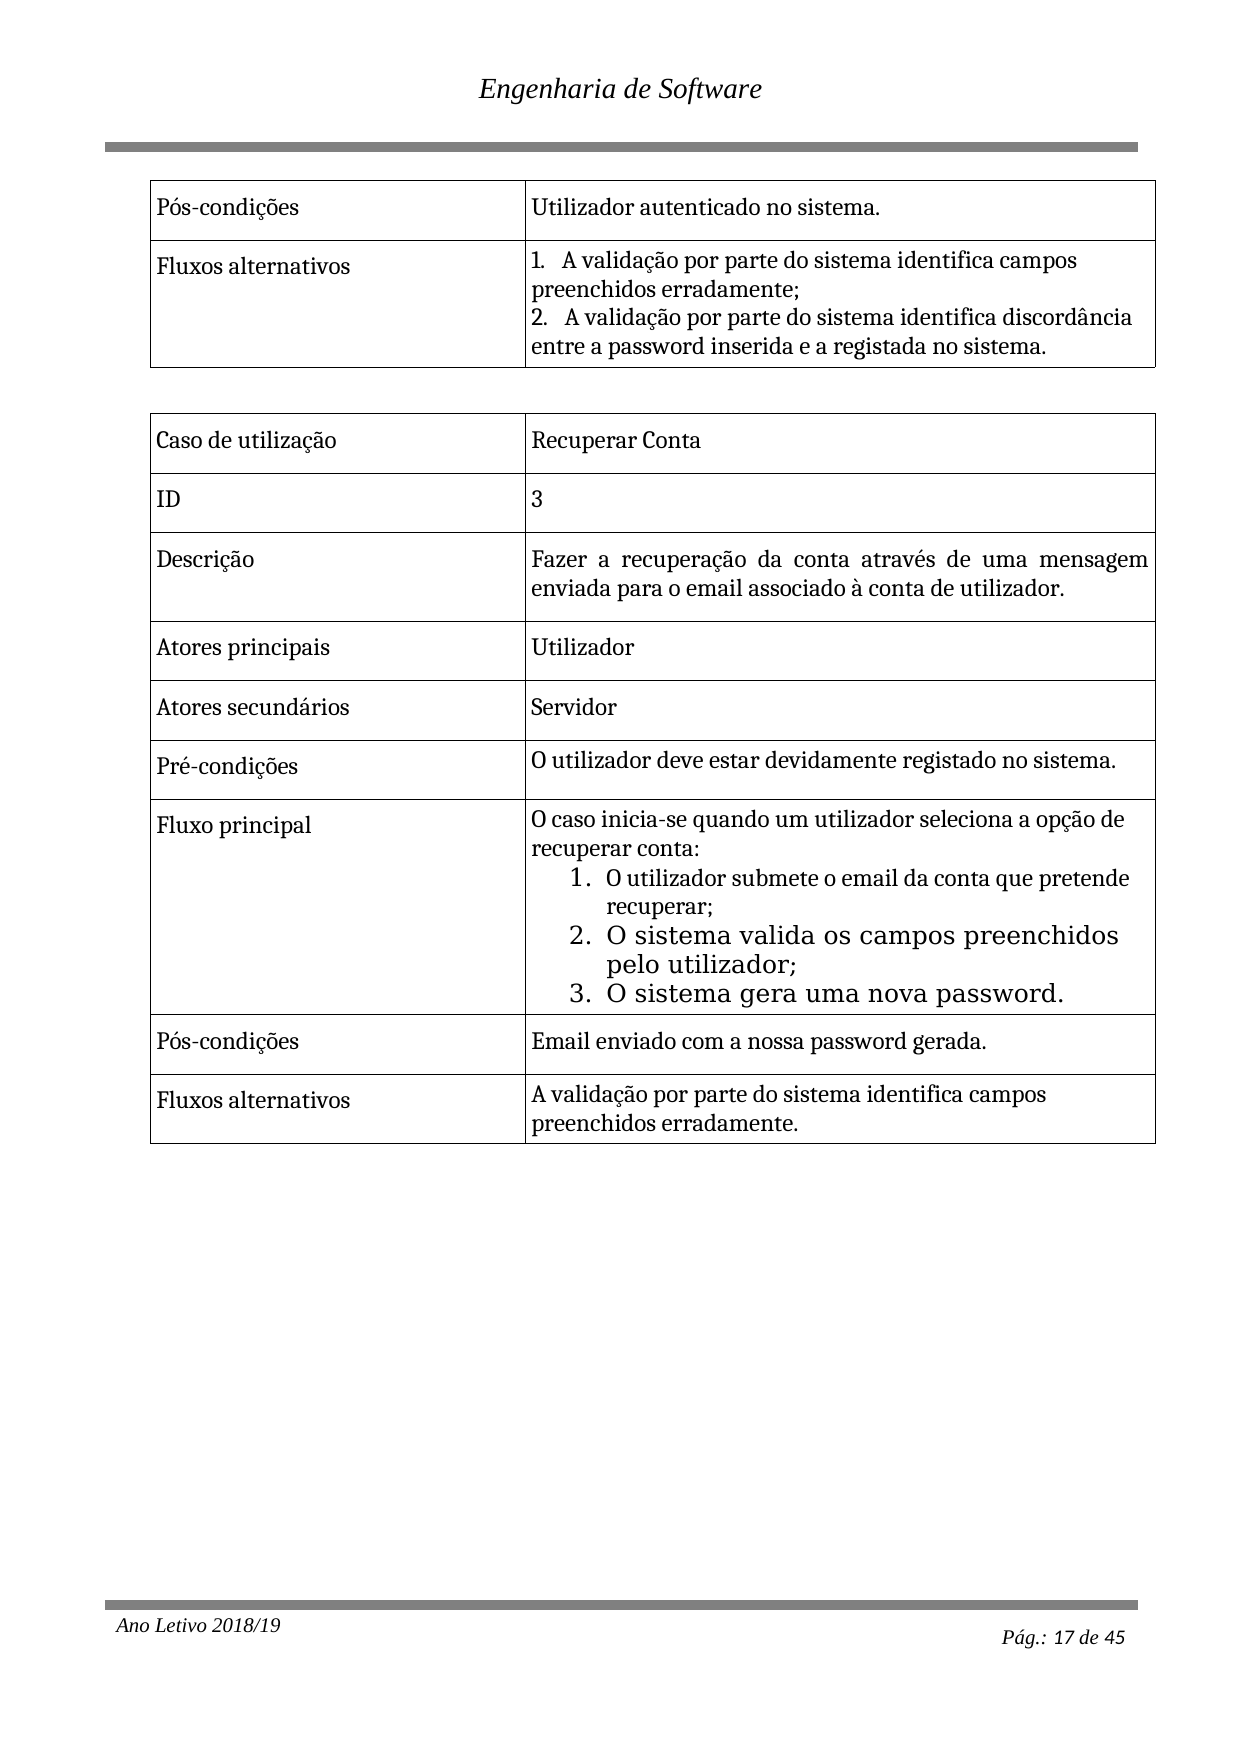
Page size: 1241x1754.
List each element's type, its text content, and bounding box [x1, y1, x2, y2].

table_cell Descrição [151, 533, 525, 621]
table_cell Fluxos alternativos [151, 241, 525, 366]
table_cell Fluxos alternativos [151, 1075, 525, 1143]
table_cell Fazer a recuperação da conta através de uma mensagem enviada para o email associado à conta de utilizador. [526, 533, 1155, 621]
table_cell 1. A validação por parte do sistema identifica campos preenchidos erradamente; 2. A validação por parte do sistema identifica discordância entre a password inserida e a registada no sistema. [526, 241, 1155, 366]
table_cell Fluxo principal [151, 800, 525, 1014]
table_cell Pré-condições [151, 741, 525, 799]
table_cell 3 [526, 474, 1155, 532]
table_cell Pós-condições [151, 1015, 525, 1074]
table_cell Email enviado com a nossa password gerada. [526, 1015, 1155, 1074]
table_cell O caso inicia-se quando um utilizador seleciona a opção de recuperar conta: O utilizador submete o email da conta que pretende recuperar; O sistema valida os campos preenchidos pelo utilizador; O sistema gera uma nova password. [526, 800, 1155, 1014]
table_header Recuperar Conta [526, 414, 1155, 473]
table_cell Atores principais [151, 622, 525, 680]
table_cell A validação por parte do sistema identifica campos preenchidos erradamente. [526, 1075, 1155, 1143]
table_cell Utilizador autenticado no sistema. [526, 181, 1155, 239]
table_cell O utilizador deve estar devidamente registado no sistema. [526, 741, 1155, 799]
table_header Caso de utilização [151, 414, 525, 473]
table_cell ID [151, 474, 525, 532]
table_cell Utilizador [526, 622, 1155, 680]
table_cell Servidor [526, 681, 1155, 739]
table_cell Pós-condições [151, 181, 525, 239]
table_cell Atores secundários [151, 681, 525, 739]
